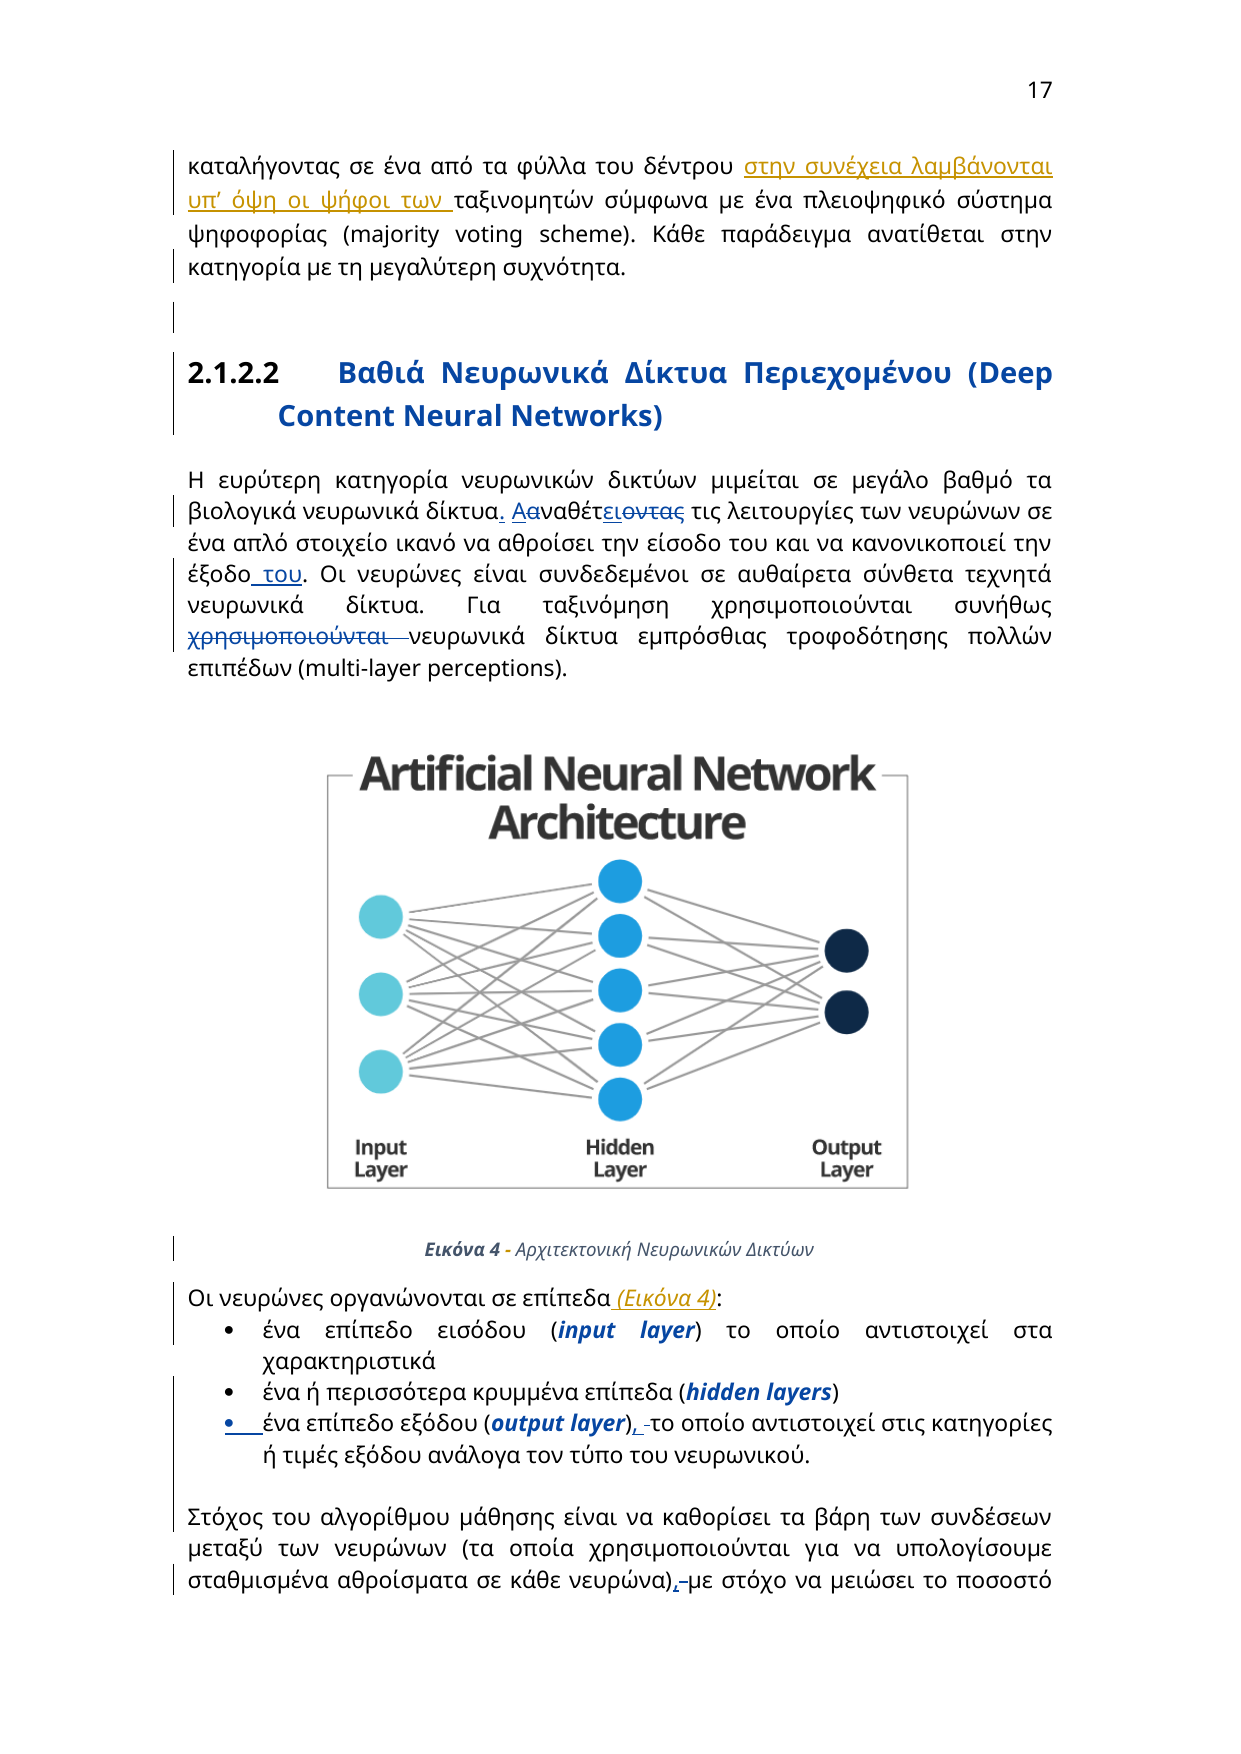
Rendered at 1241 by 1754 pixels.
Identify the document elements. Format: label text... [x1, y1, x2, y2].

list ένα επίπεδο εισόδου (input layer) το οποίο αντιστοιχεί στα χαρακτηριστικά [225, 1313, 1053, 1376]
list ένα επίπεδο εξόδου (output layer)το οποίο αντιστοιχεί στις κατηγορίες ή τιμές εξόδου ανάλογα τον τύπο του νευρωνικού. [225, 1407, 1053, 1470]
picture [311, 745, 929, 1205]
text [187, 150, 1053, 282]
text Η ευρύτερη κατηγορία νευρωνικών δικτύων μιμείται σε μεγάλο βαθμό τα βιολογικά νευρωνικά δίκτυα ναθέτ τις λειτουργίες των νευρώνων σε ένα απλό στοιχείο ικανό να αθροίσει την είσοδο του και να κανονικοποιεί την έξοδο. Οι νευρώνες είναι συνδεδεμένοι σε αυθαίρετα σύνθετα τεχνητά νευρωνικά δίκτυα. Για ταξινόμηση χρησιμοποιούνται συνήθως νευρωνικά δίκτυα εμπρόσθιας τροφοδότησης πολλών επιπέδων (multi-layer perceptions). [187, 464, 1053, 683]
list ένα ή περισσότερα κρυμμένα επίπεδα (hidden layers) [225, 1376, 1053, 1407]
text Οι νευρώνες οργανώνονται σε επίπεδα: [187, 1282, 1053, 1313]
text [187, 1501, 1053, 1595]
subtitle Βαθιά Νευρωνικά Δίκτυα Περιεχομένου (Deep Content Neural Networks) [187, 352, 1053, 434]
text Εικόνα 4 - Αρχιτεκτονική Νευρωνικών Δικτύων [187, 1236, 1053, 1261]
